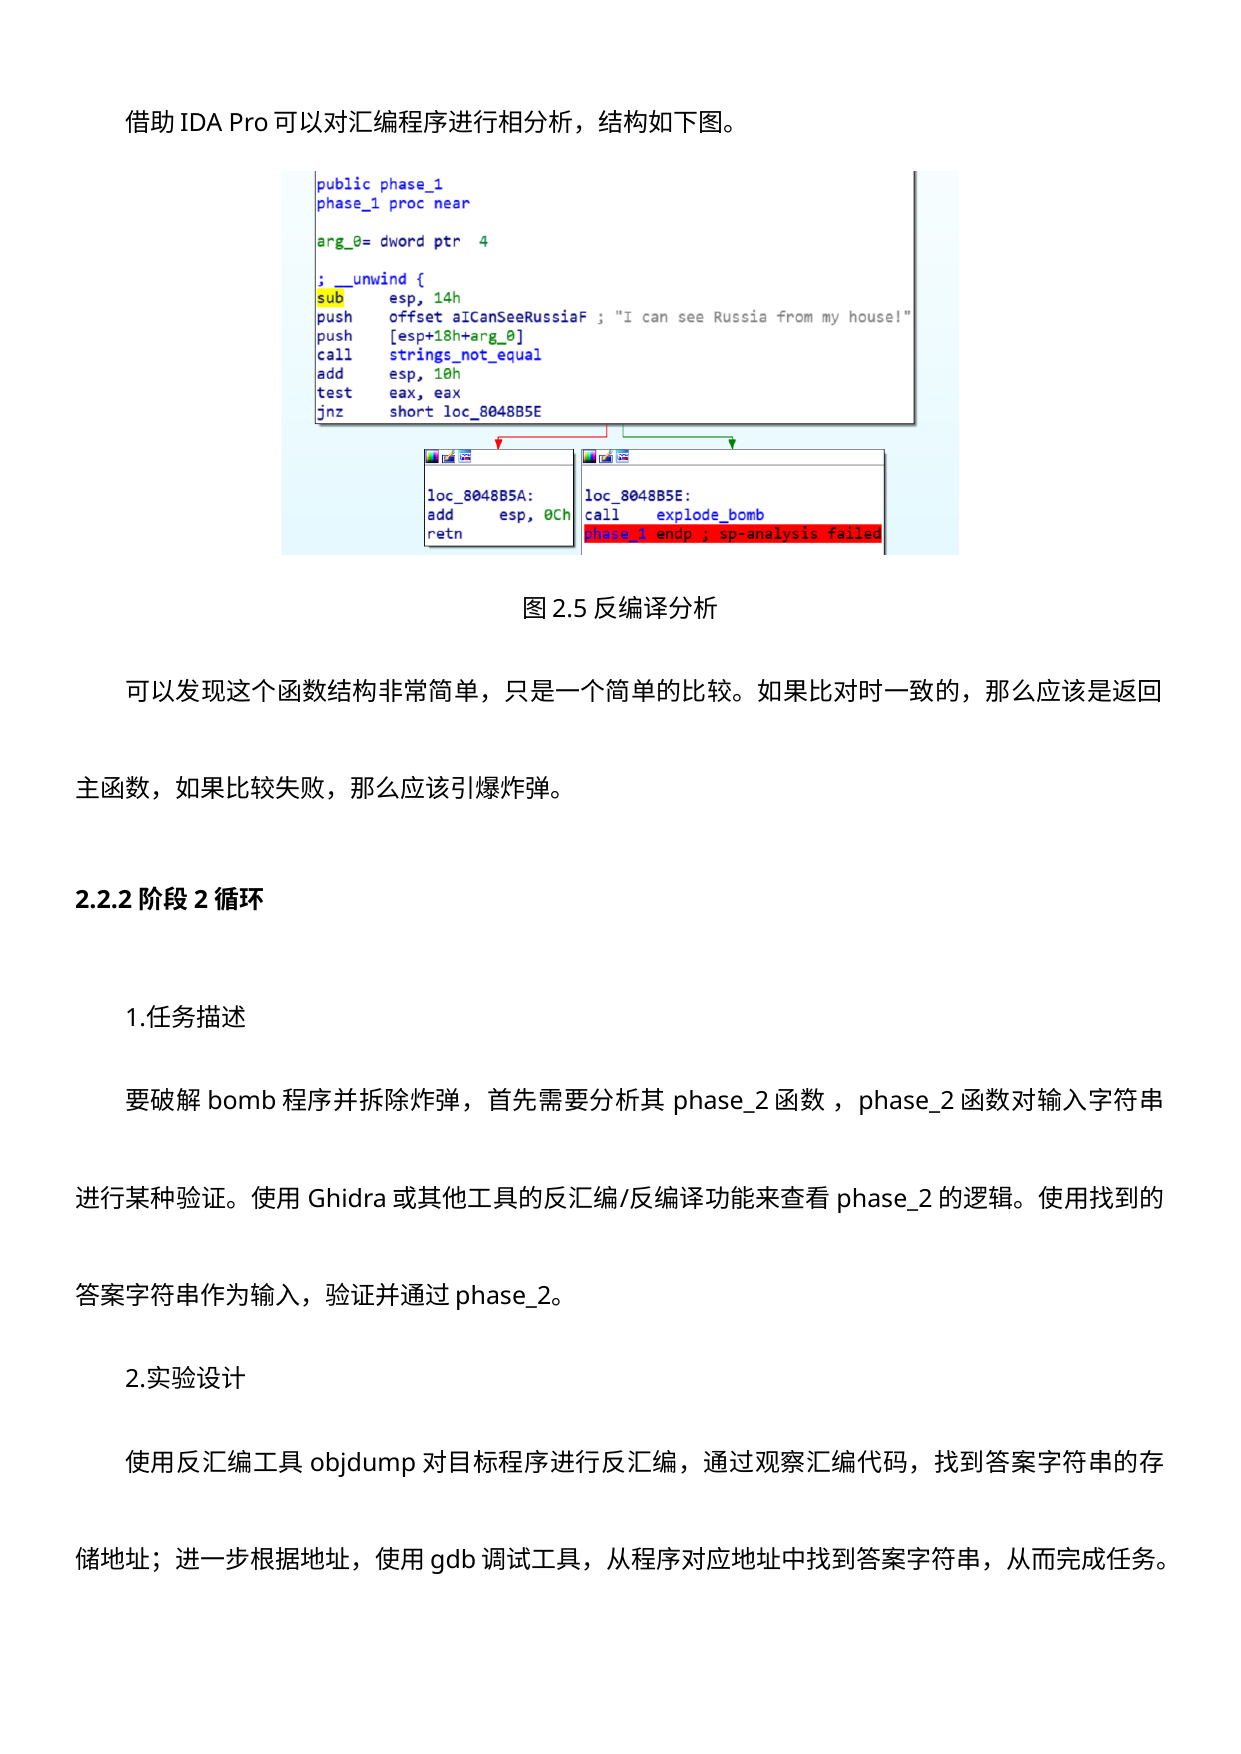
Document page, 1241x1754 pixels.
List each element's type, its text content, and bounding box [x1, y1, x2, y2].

subtitle 2.2.2 阶段2 循环 [75, 865, 1165, 930]
picture [281, 171, 960, 555]
text 2.实验设计 [75, 1344, 1165, 1409]
text 要破解bomb程序并拆除炸弹，首先需要分析其phase_2函数 ，phase_2函数对输入字符串进行某种验证。使用Ghidra或其他工具的反汇编/反编译功能来查看phase_2的逻辑。使用找到的答案字符串作为输入，验证并通过phase_2。 [75, 1066, 1165, 1326]
text 借助IDA Pro可以对汇编程序进行相分析，结构如下图。 [75, 88, 1165, 153]
text 使用反汇编工具objdump对目标程序进行反汇编，通过观察汇编代码，找到答案字符串的存储地址；进一步根据地址，使用gdb调试工具，从程序对应地址中找到答案字符串，从而完成任务。 [75, 1428, 1165, 1590]
text 1.任务描述 [75, 983, 1165, 1048]
text 图2.5 反编译分析 [75, 574, 1165, 639]
text 可以发现这个函数结构非常简单，只是一个简单的比较。如果比对时一致的，那么应该是返回主函数，如果比较失败，那么应该引爆炸弹。 [75, 657, 1165, 819]
